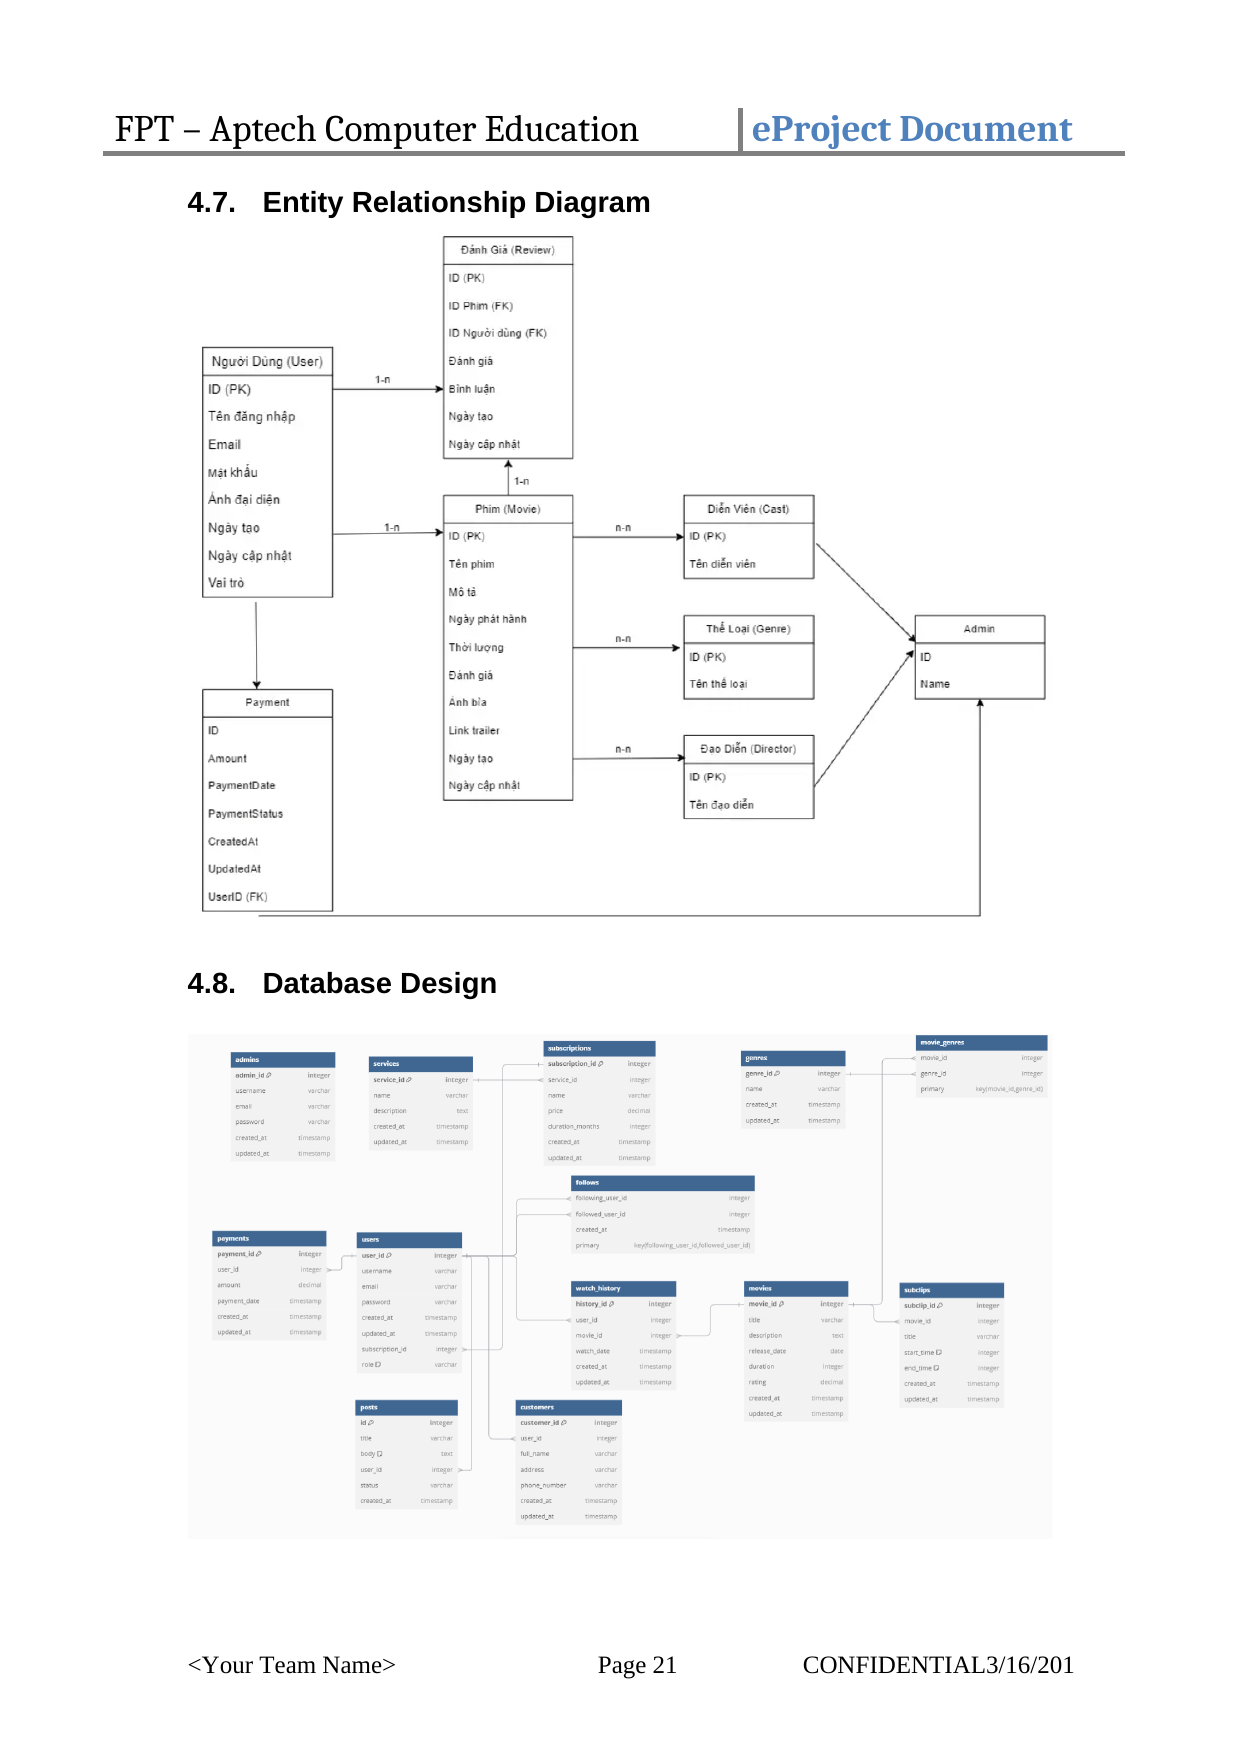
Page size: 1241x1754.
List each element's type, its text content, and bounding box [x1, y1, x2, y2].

picture [187, 1034, 1053, 1539]
subtitle Entity Relationship Diagram [187, 184, 1053, 218]
picture [187, 224, 1053, 941]
subtitle Database Design [187, 966, 1053, 999]
